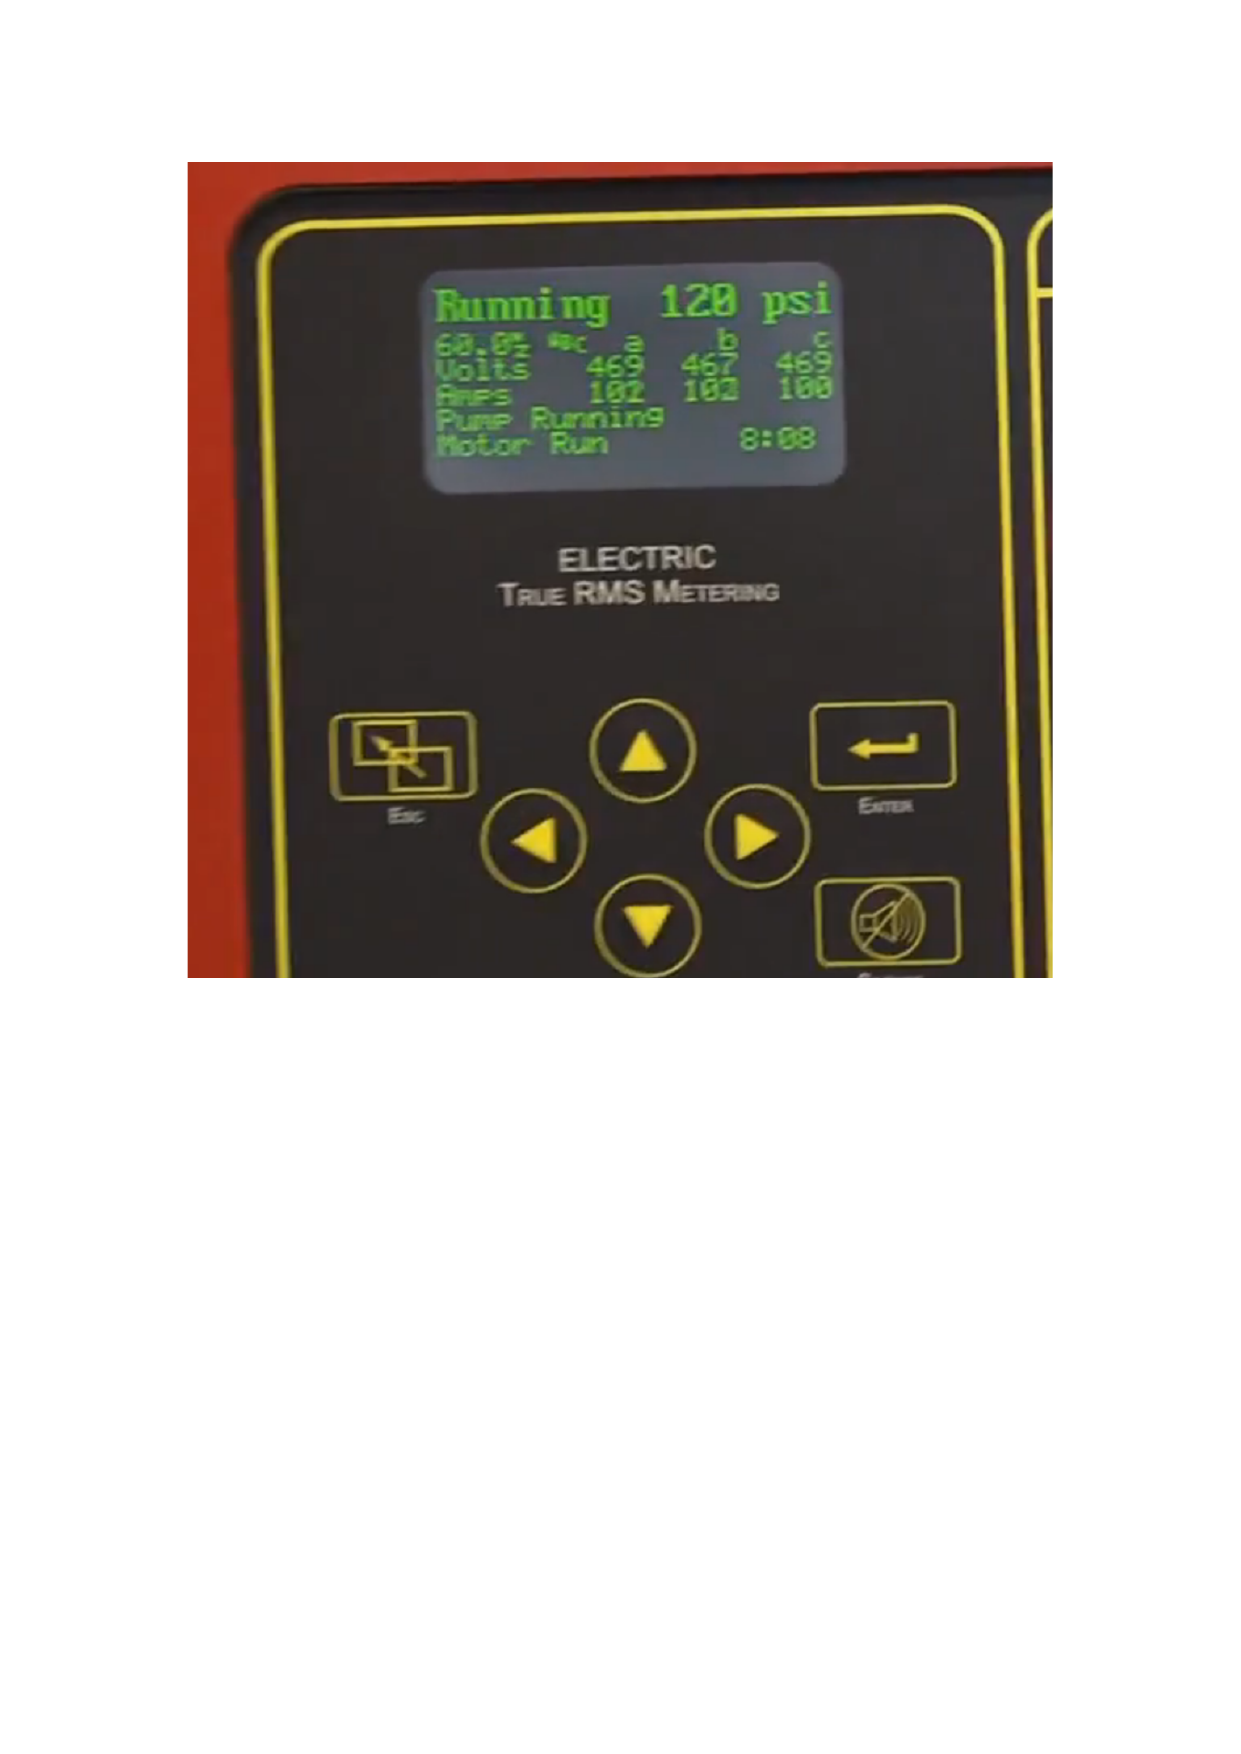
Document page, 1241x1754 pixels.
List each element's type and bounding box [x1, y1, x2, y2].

picture [187, 162, 1053, 978]
